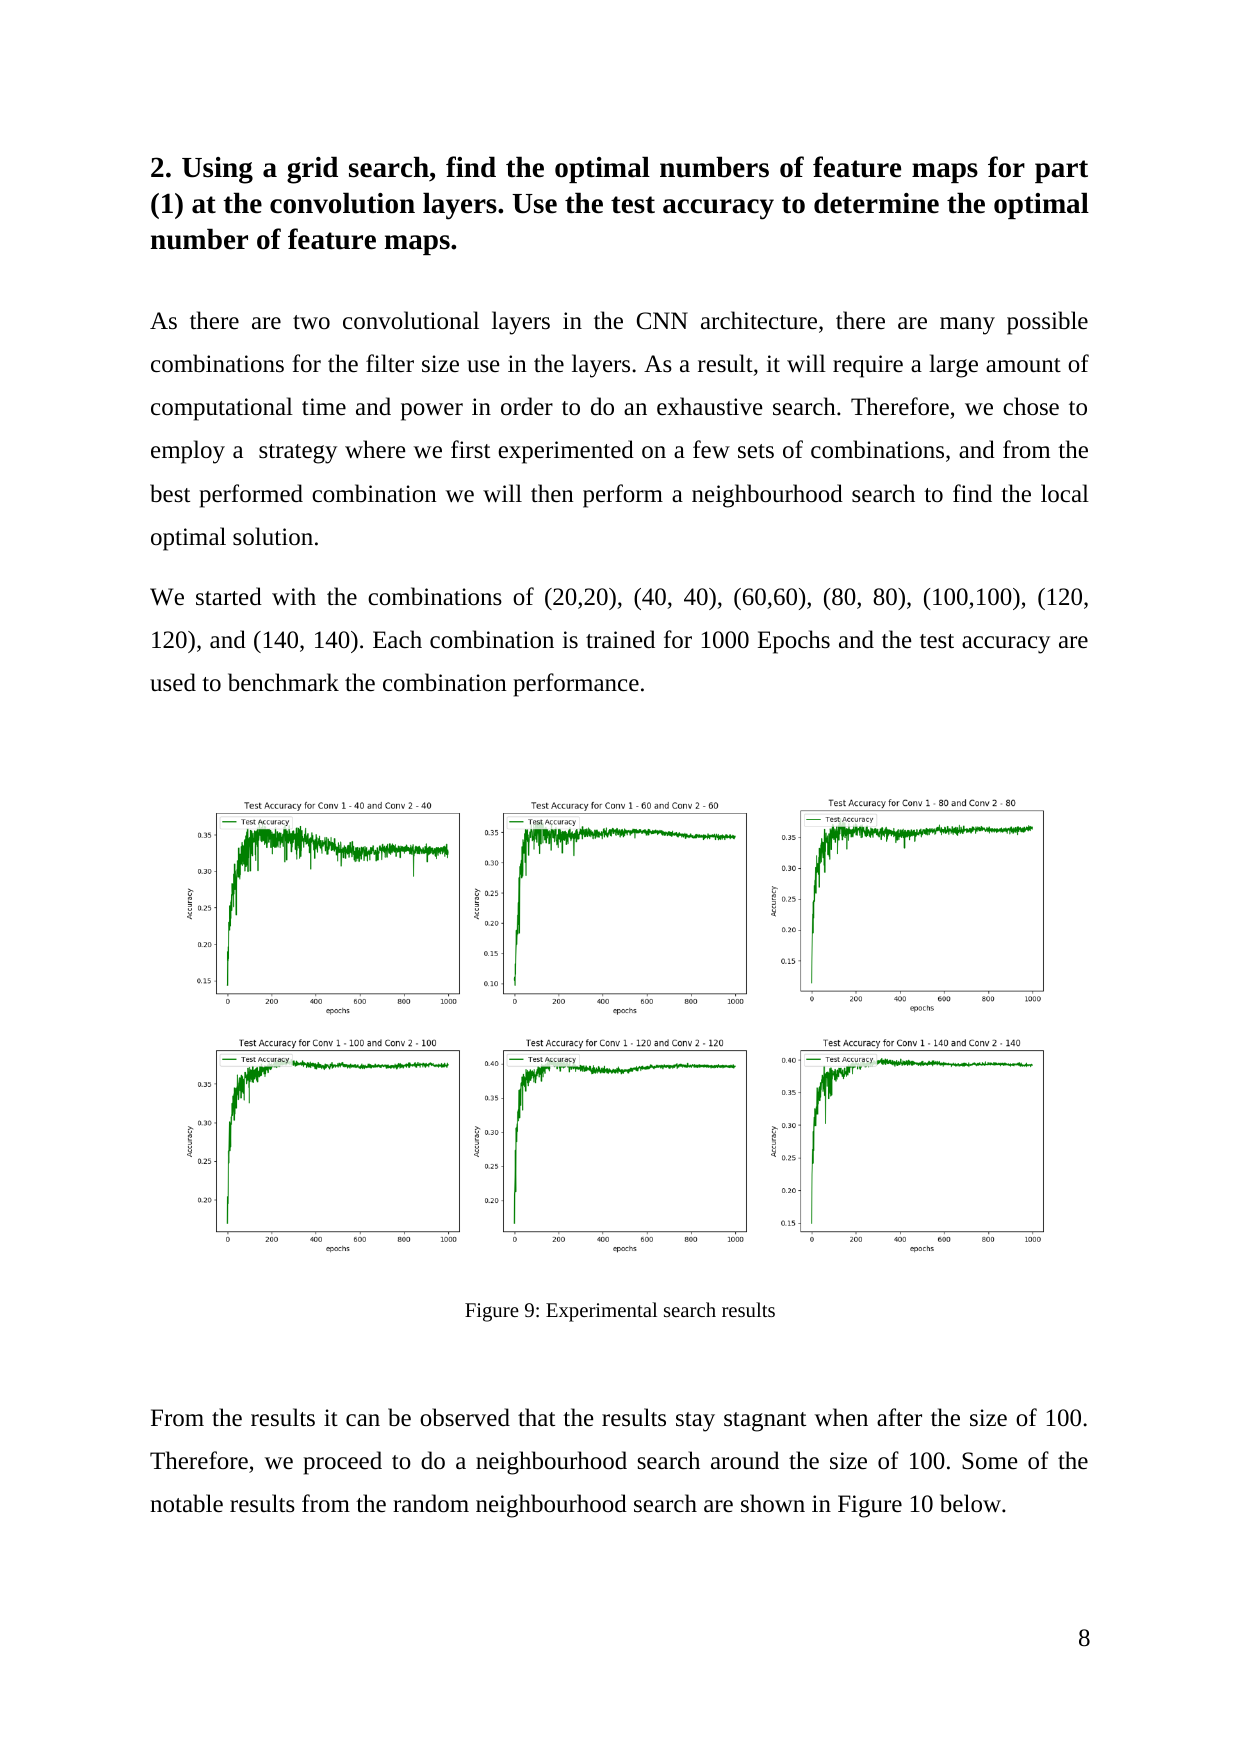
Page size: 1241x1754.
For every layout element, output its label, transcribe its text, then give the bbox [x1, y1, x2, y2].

text From the results it can be observed that the results stay stagnant when after the size of 100. Therefore, we proceed to do a neighbourhood search around the size of 100. Some of the notable results from the random neighbourhood search are shown in Figure 10 below. [150, 1403, 1090, 1518]
picture [150, 787, 1091, 1268]
text As there are two convolutional layers in the CNN architecture, there are many possible combinations for the filter size use in the layers. As a result, it will require a large amount of computational time and power in order to do an exhaustive search. Therefore, we chose to employ a strategy where we first experimented on a few sets of combinations, and from the best performed combination we will then perform a neighbourhood search to find the local optimal solution. [150, 306, 1090, 551]
text We started with the combinations of (20,20), (40, 40), (60,60), (80, 80), (100,100), (120, 120), and (140, 140). Each combination is trained for 1000 Epochs and the test accuracy are used to benchmark the combination performance. [150, 582, 1090, 697]
subtitle 2. Using a grid search, find the optimal numbers of feature maps for part (1) at the convolution layers. Use the test accuracy to determine the optimal number of feature maps. [150, 150, 1090, 256]
